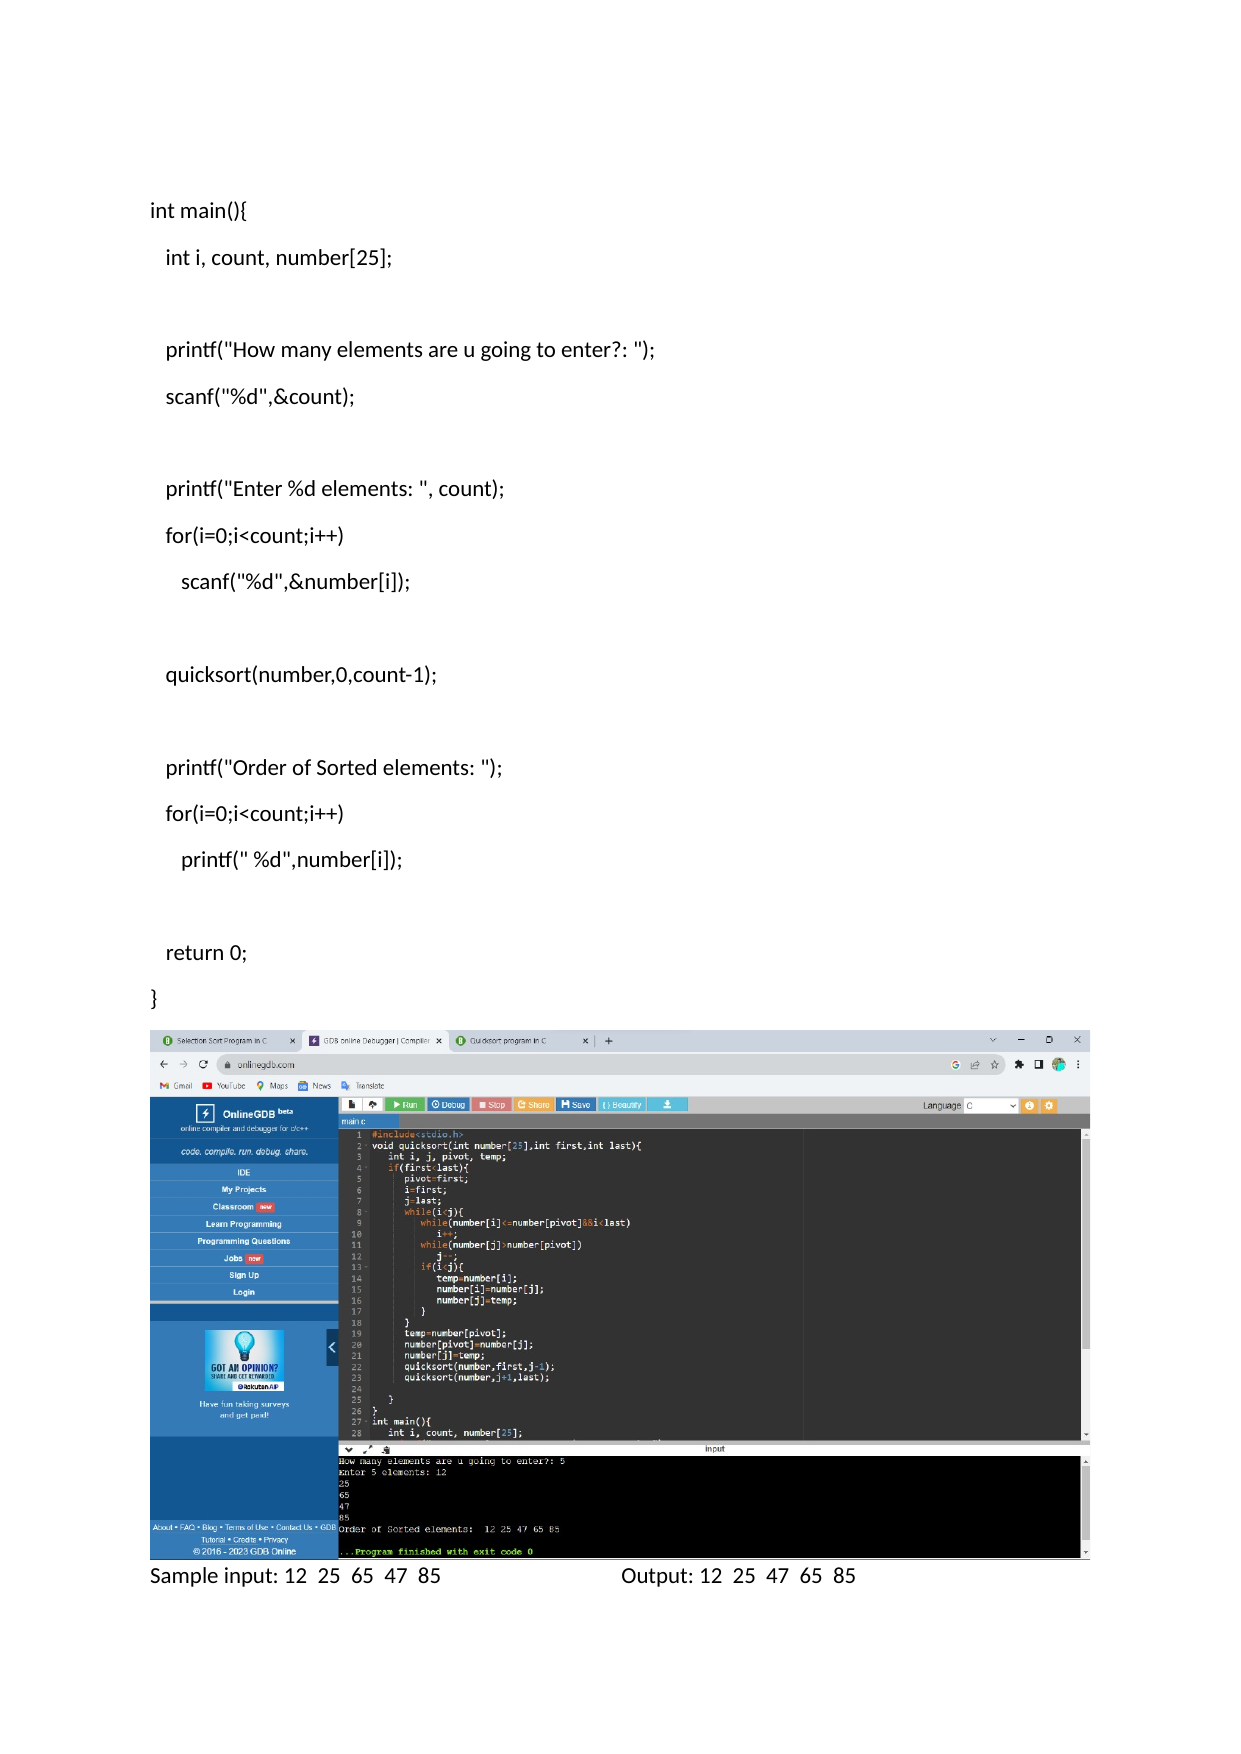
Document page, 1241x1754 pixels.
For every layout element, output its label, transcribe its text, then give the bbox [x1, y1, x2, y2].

text printf(" %d",number[i]); [150, 845, 1090, 873]
text int i, count, number[25]; [150, 243, 1090, 271]
text quicksort(number,0,count-1); [150, 660, 1090, 688]
text Sample input: 12 25 65 47 85 Output: 12 25 47 65 85 [150, 1560, 1090, 1589]
text printf("How many elements are u going to enter?: "); [150, 335, 1090, 363]
text } [150, 984, 1090, 1012]
text return 0; [150, 938, 1090, 966]
text printf("Enter %d elements: ", count); [150, 474, 1090, 502]
text int main(){ [150, 196, 1090, 224]
text for(i=0;i<count;i++) [150, 521, 1090, 549]
text scanf("%d",&number[i]); [150, 567, 1090, 595]
text for(i=0;i<count;i++) [150, 799, 1090, 827]
text printf("Order of Sorted elements: "); [150, 753, 1090, 781]
text scanf("%d",&count); [150, 382, 1090, 410]
picture [150, 1030, 1091, 1560]
